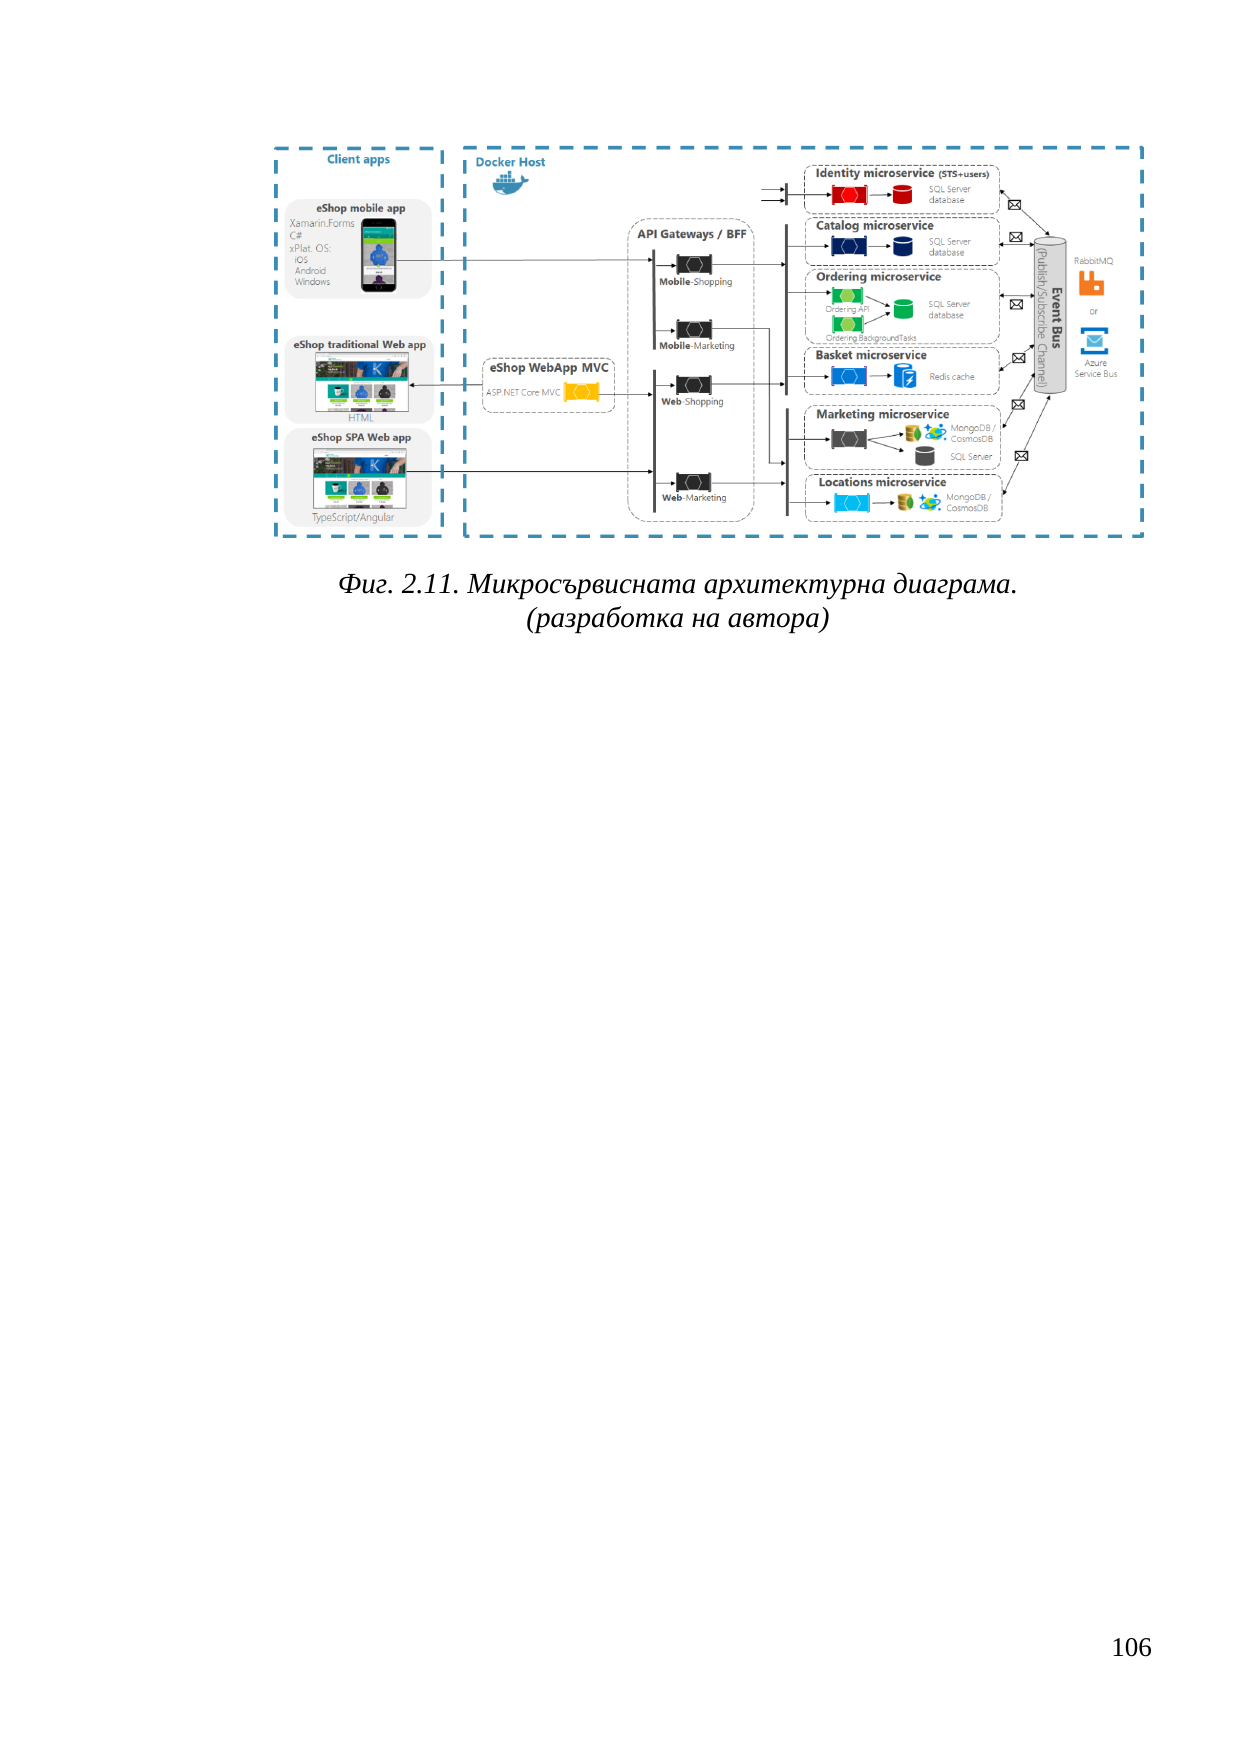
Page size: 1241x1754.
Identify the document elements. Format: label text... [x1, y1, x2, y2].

picture [265, 143, 1147, 542]
title Фиг. 2.11. Mикросървисната архитектурна диаграма. (разработка на автора) [266, 566, 1092, 633]
